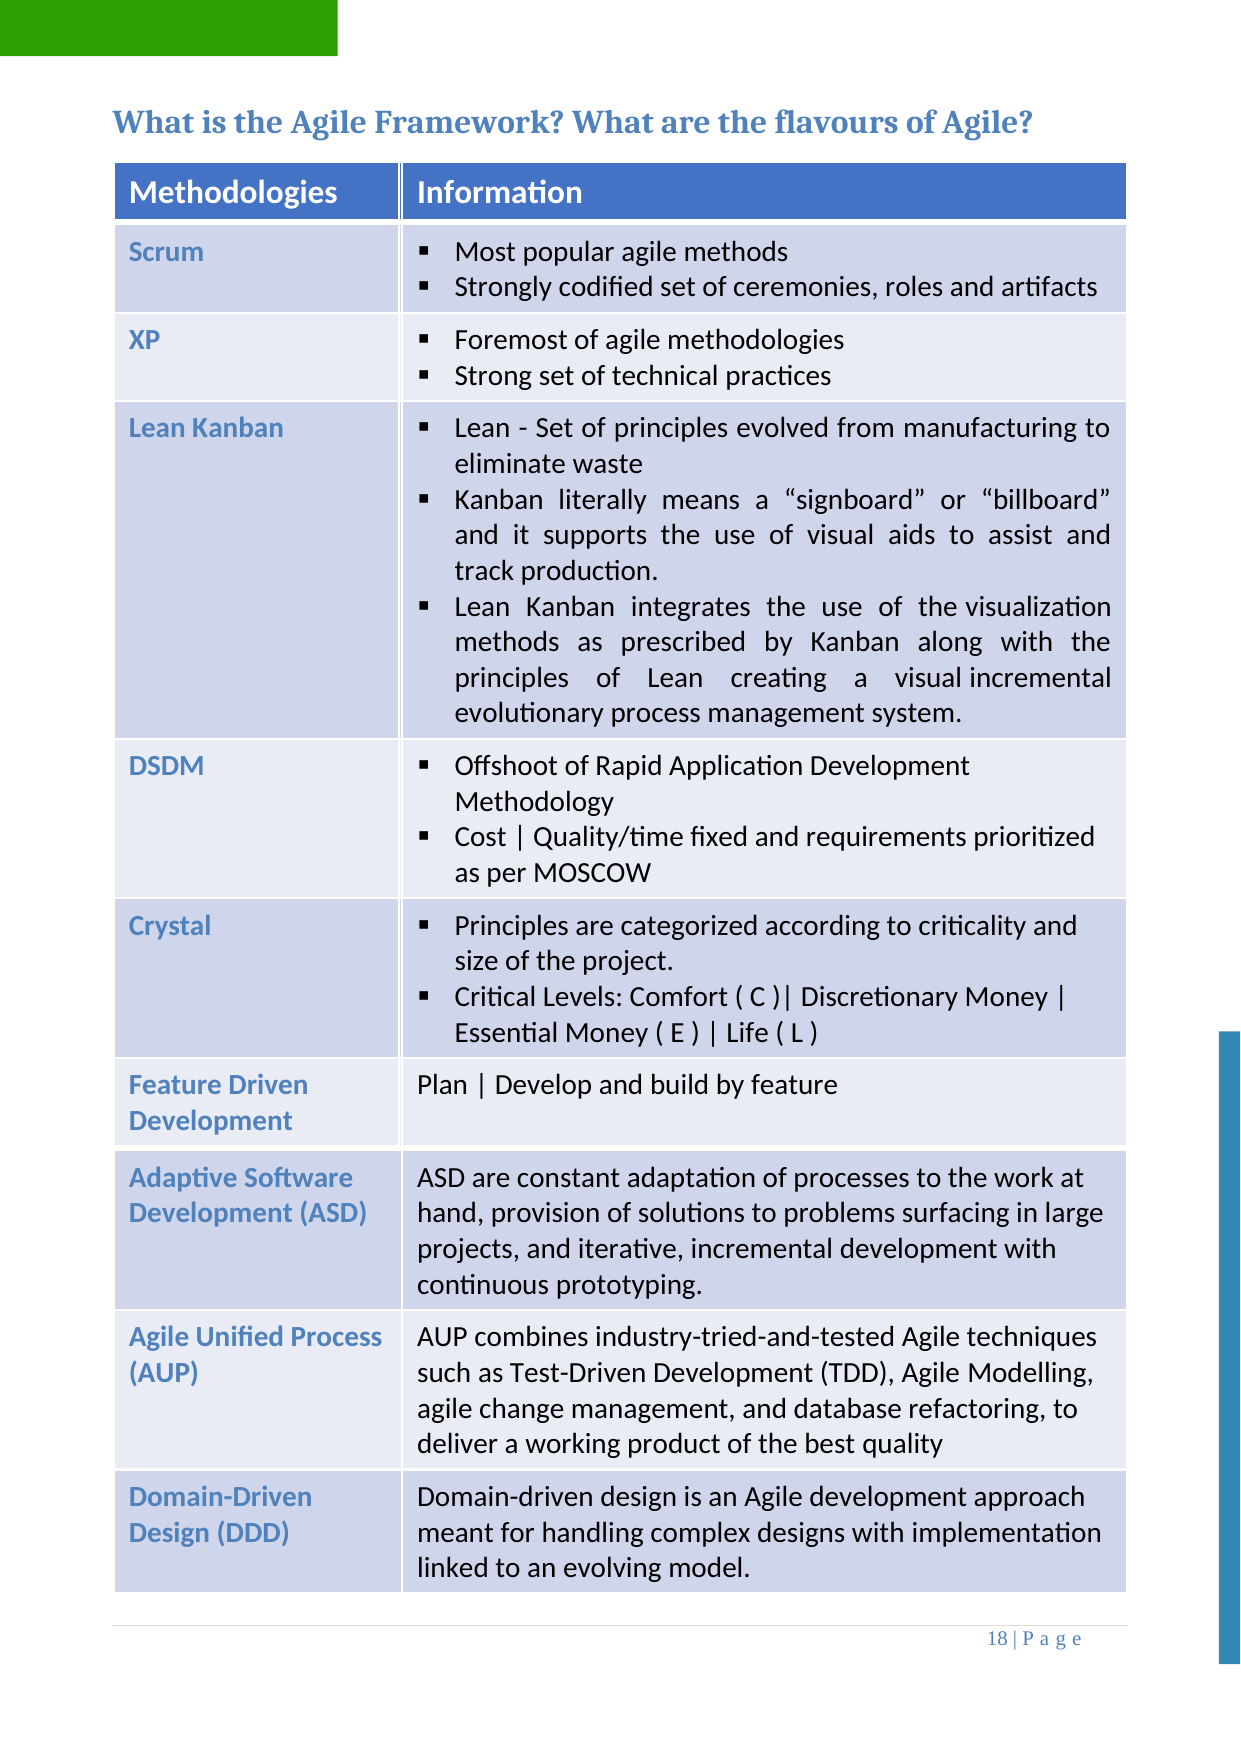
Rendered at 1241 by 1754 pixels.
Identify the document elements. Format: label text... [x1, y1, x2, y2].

table_cell Feature Driven Development [115, 1059, 398, 1145]
table_header Methodologies [115, 163, 398, 219]
table_cell Lean Kanban [115, 402, 398, 738]
table_cell Scrum [115, 225, 398, 312]
table_cell Domain-Driven Design (DDD) [115, 1471, 401, 1592]
table_cell Most popular agile methods Strongly codified set of ceremonies, roles and artifacts [403, 225, 1126, 312]
table_cell ASD are constant adaptation of processes to the work at hand, provision of solutions to problems surfacing in large projects, and iterative, incremental development with continuous prototyping. [403, 1151, 1126, 1309]
table_cell Domain-driven design is an Agile development approach meant for handling complex designs with implementation linked to an evolving model. [403, 1471, 1126, 1592]
table_cell Plan | Develop and build by feature [403, 1059, 1126, 1145]
table_cell AUP combines industry-tried-and-tested Agile techniques such as Test-Driven Development (TDD), Agile Modelling, agile change management, and database refactoring, to deliver a working product of the best quality [403, 1311, 1126, 1468]
table_cell DSDM [115, 740, 398, 897]
table_cell Lean - Set of principles evolved from manufacturing to eliminate waste Kanban literally means a “signboard” or “billboard” and it supports the use of visual aids to assist and track production. Lean Kanban integrates the use of the visualization methods as prescribed by Kanban along with the principles of Lean creating a visual incremental evolutionary process management system. [403, 402, 1126, 738]
table_cell Adaptive Software Development (ASD) [115, 1151, 401, 1309]
table_cell XP [115, 314, 398, 400]
text What is the Agile Framework? What are the flavours of Agile? [112, 104, 1128, 142]
table_cell Agile Unified Process (AUP) [115, 1311, 401, 1468]
table_header Information [403, 163, 1126, 219]
table_cell Crystal [115, 899, 398, 1057]
table_cell Principles are categorized according to criticality and size of the project. Critical Levels: Comfort ( C )| Discretionary Money | Essential Money ( E ) | Life ( L ) [403, 899, 1126, 1057]
table_cell Foremost of agile methodologies Strong set of technical practices [403, 314, 1126, 400]
table_cell Offshoot of Rapid Application Development Methodology Cost | Quality/time fixed and requirements prioritized as per MOSCOW [403, 740, 1126, 897]
